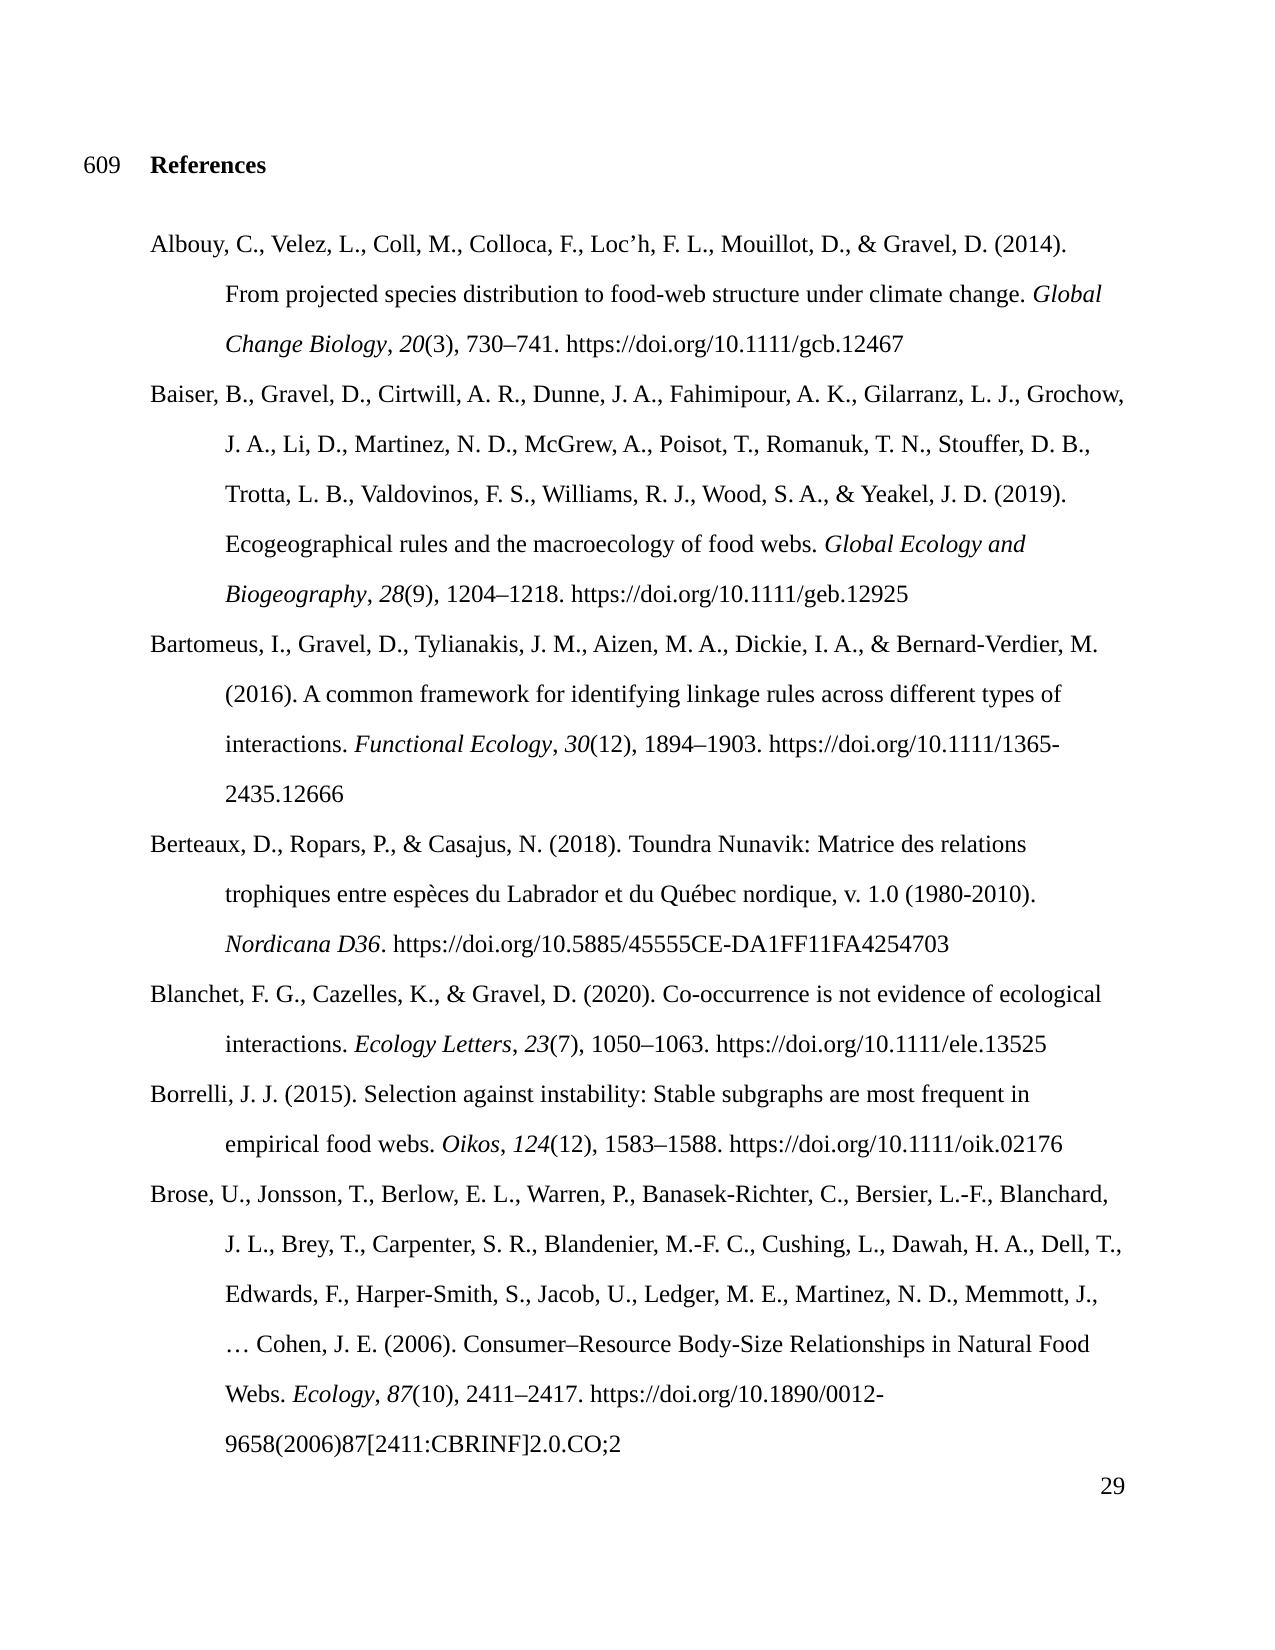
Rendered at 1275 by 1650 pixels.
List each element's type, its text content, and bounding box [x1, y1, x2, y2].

text Borrelli, J. J. (2015). Selection against instability: Stable subgraphs are most frequent in empirical food webs. Oikos, 124(12), 1583–1588. https://doi.org/10.1111/oik.02176 [150, 1057, 1125, 1157]
text Berteaux, D., Ropars, P., & Casajus, N. (2018). Toundra Nunavik: Matrice des relations trophiques entre espèces du Labrador et du Québec nordique, v. 1.0 (1980-2010). Nordicana D36. https://doi.org/10.5885/45555CE-DA1FF11FA4254703 [150, 807, 1125, 957]
text Albouy, C., Velez, L., Coll, M., Colloca, F., Loc’h, F. L., Mouillot, D., & Gravel, D. (2014). From projected species distribution to food-web structure under climate change. Global Change Biology, 20(3), 730–741. https://doi.org/10.1111/gcb.12467 [150, 207, 1125, 357]
text Brose, U., Jonsson, T., Berlow, E. L., Warren, P., Banasek-Richter, C., Bersier, L.-F., Blanchard, J. L., Brey, T., Carpenter, S. R., Blandenier, M.-F. C., Cushing, L., Dawah, H. A., Dell, T., Edwards, F., Harper-Smith, S., Jacob, U., Ledger, M. E., Martinez, N. D., Memmott, J., … Cohen, J. E. (2006). Consumer–Resource Body-Size Relationships in Natural Food Webs. Ecology, 87(10), 2411–2417. https://doi.org/10.1890/0012-9658(2006)87[2411:CBRINF]2.0.CO;2 [150, 1157, 1125, 1457]
text References [150, 150, 1125, 179]
text Bartomeus, I., Gravel, D., Tylianakis, J. M., Aizen, M. A., Dickie, I. A., & Bernard‐Verdier, M. (2016). A common framework for identifying linkage rules across different types of interactions. Functional Ecology, 30(12), 1894–1903. https://doi.org/10.1111/1365-2435.12666 [150, 607, 1125, 807]
text Blanchet, F. G., Cazelles, K., & Gravel, D. (2020). Co-occurrence is not evidence of ecological interactions. Ecology Letters, 23(7), 1050–1063. https://doi.org/10.1111/ele.13525 [150, 957, 1125, 1057]
text Baiser, B., Gravel, D., Cirtwill, A. R., Dunne, J. A., Fahimipour, A. K., Gilarranz, L. J., Grochow, J. A., Li, D., Martinez, N. D., McGrew, A., Poisot, T., Romanuk, T. N., Stouffer, D. B., Trotta, L. B., Valdovinos, F. S., Williams, R. J., Wood, S. A., & Yeakel, J. D. (2019). Ecogeographical rules and the macroecology of food webs. Global Ecology and Biogeography, 28(9), 1204–1218. https://doi.org/10.1111/geb.12925 [150, 357, 1125, 607]
